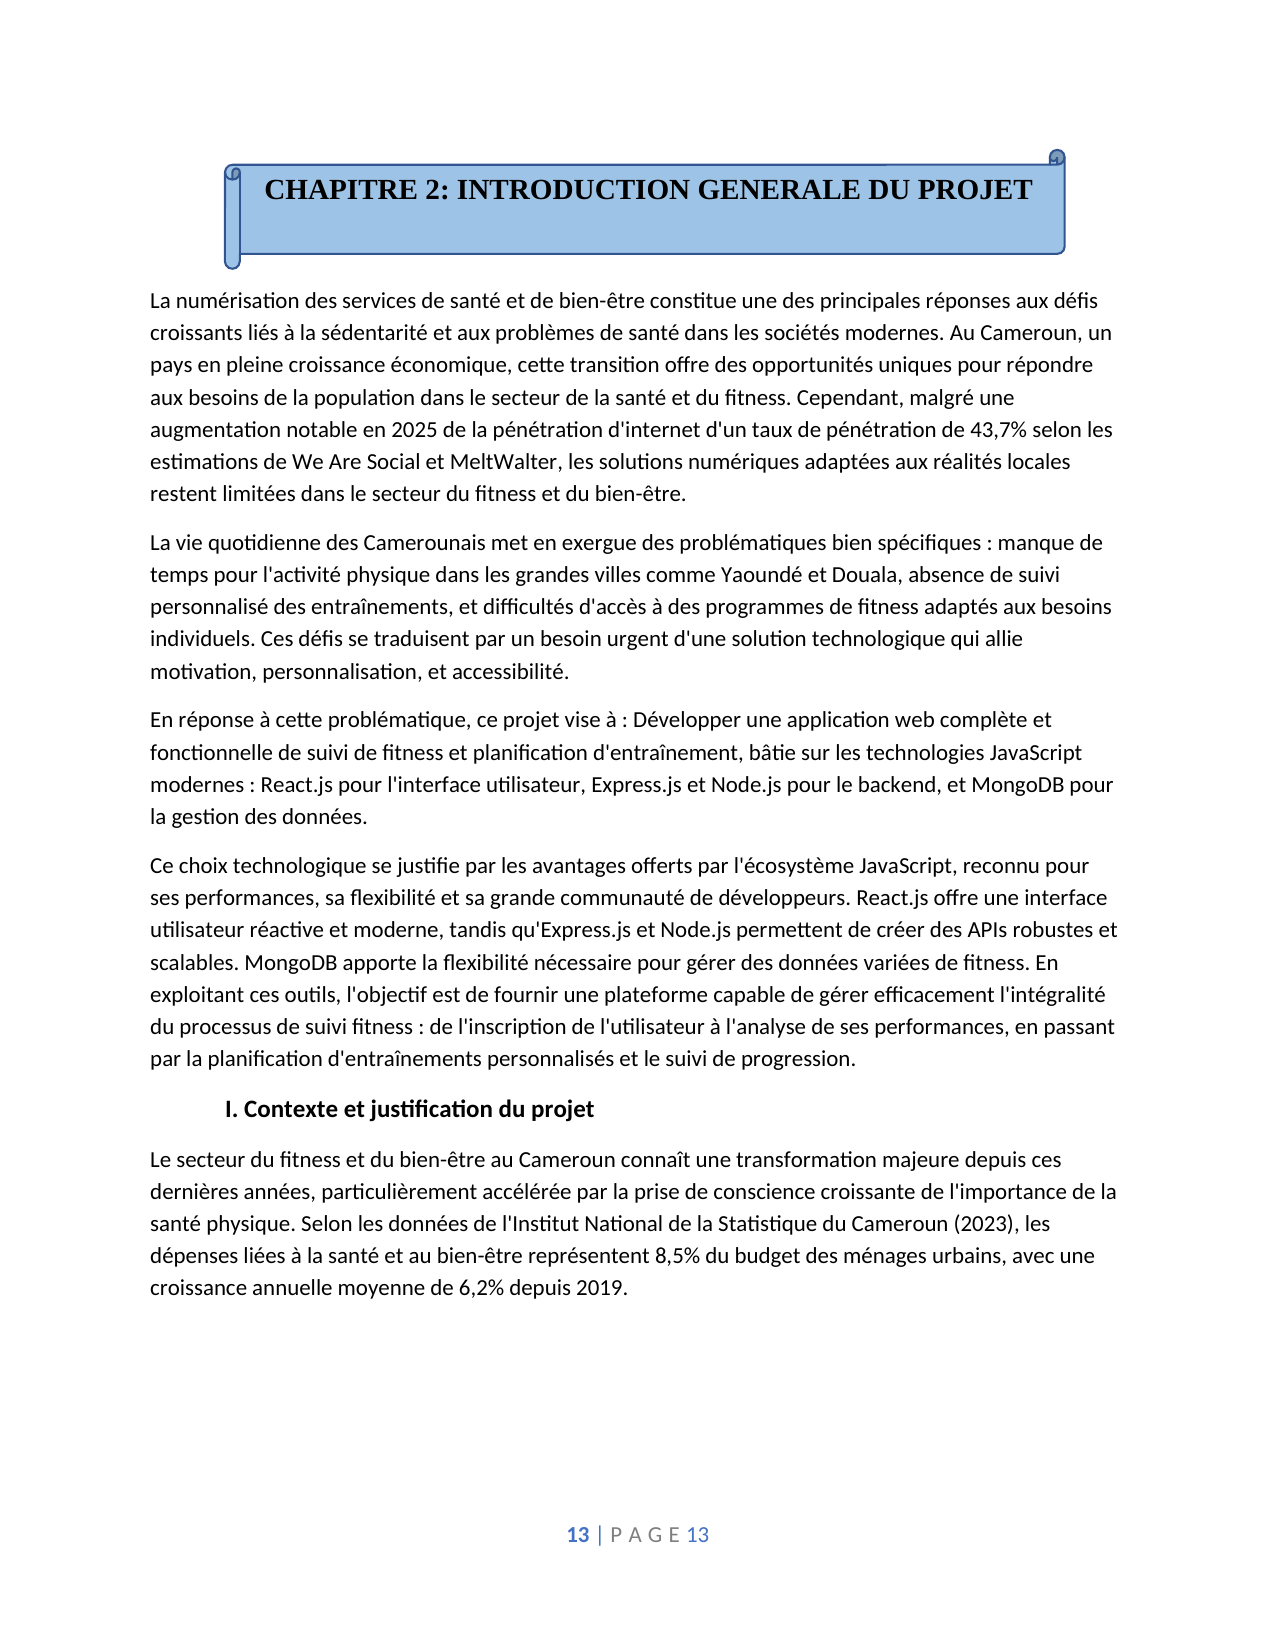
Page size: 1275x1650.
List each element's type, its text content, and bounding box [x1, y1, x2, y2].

text En réponse à cette problématique, ce projet vise à : Développer une application web complète et fonctionnelle de suivi de fitness et planification d'entraînement, bâtie sur les technologies JavaScript modernes : React.js pour l'interface utilisateur, Express.js et Node.js pour le backend, et MongoDB pour la gestion des données. [150, 706, 1125, 830]
text Ce choix technologique se justifie par les avantages offerts par l'écosystème JavaScript, reconnu pour ses performances, sa flexibilité et sa grande communauté de développeurs. React.js offre une interface utilisateur réactive et moderne, tandis qu'Express.js et Node.js permettent de créer des APIs robustes et scalables. MongoDB apporte la flexibilité nécessaire pour gérer des données variées de fitness. En exploitant ces outils, l'objectif est de fournir une plateforme capable de gérer efficacement l'intégralité du processus de suivi fitness : de l'inscription de l'utilisateur à l'analyse de ses performances, en passant par la planification d'entraînements personnalisés et le suivi de progression. [150, 851, 1125, 1072]
text La vie quotidienne des Camerounais met en exergue des problématiques bien spécifiques : manque de temps pour l'activité physique dans les grandes villes comme Yaoundé et Douala, absence de suivi personnalisé des entraînements, et difficultés d'accès à des programmes de fitness adaptés aux besoins individuels. Ces défis se traduisent par un besoin urgent d'une solution technologique qui allie motivation, personnalisation, et accessibilité. [150, 528, 1125, 685]
text I. Contexte et justification du projet [150, 1093, 1125, 1123]
text Le secteur du fitness et du bien-être au Cameroun connaît une transformation majeure depuis ces dernières années, particulièrement accélérée par la prise de conscience croissante de l'importance de la santé physique. Selon les données de l'Institut National de la Statistique du Cameroun (2023), les dépenses liées à la santé et au bien-être représentent 8,5% du budget des ménages urbains, avec une croissance annuelle moyenne de 6,2% depuis 2019. [150, 1145, 1125, 1301]
text La numérisation des services de santé et de bien-être constitue une des principales réponses aux défis croissants liés à la sédentarité et aux problèmes de santé dans les sociétés modernes. Au Cameroun, un pays en pleine croissance économique, cette transition offre des opportunités uniques pour répondre aux besoins de la population dans le secteur de la santé et du fitness. Cependant, malgré une augmentation notable en 2025 de la pénétration d'internet d'un taux de pénétration de 43,7% selon les estimations de We Are Social et MeltWalter, les solutions numériques adaptées aux réalités locales restent limitées dans le secteur du fitness et du bien-être. [150, 286, 1125, 507]
